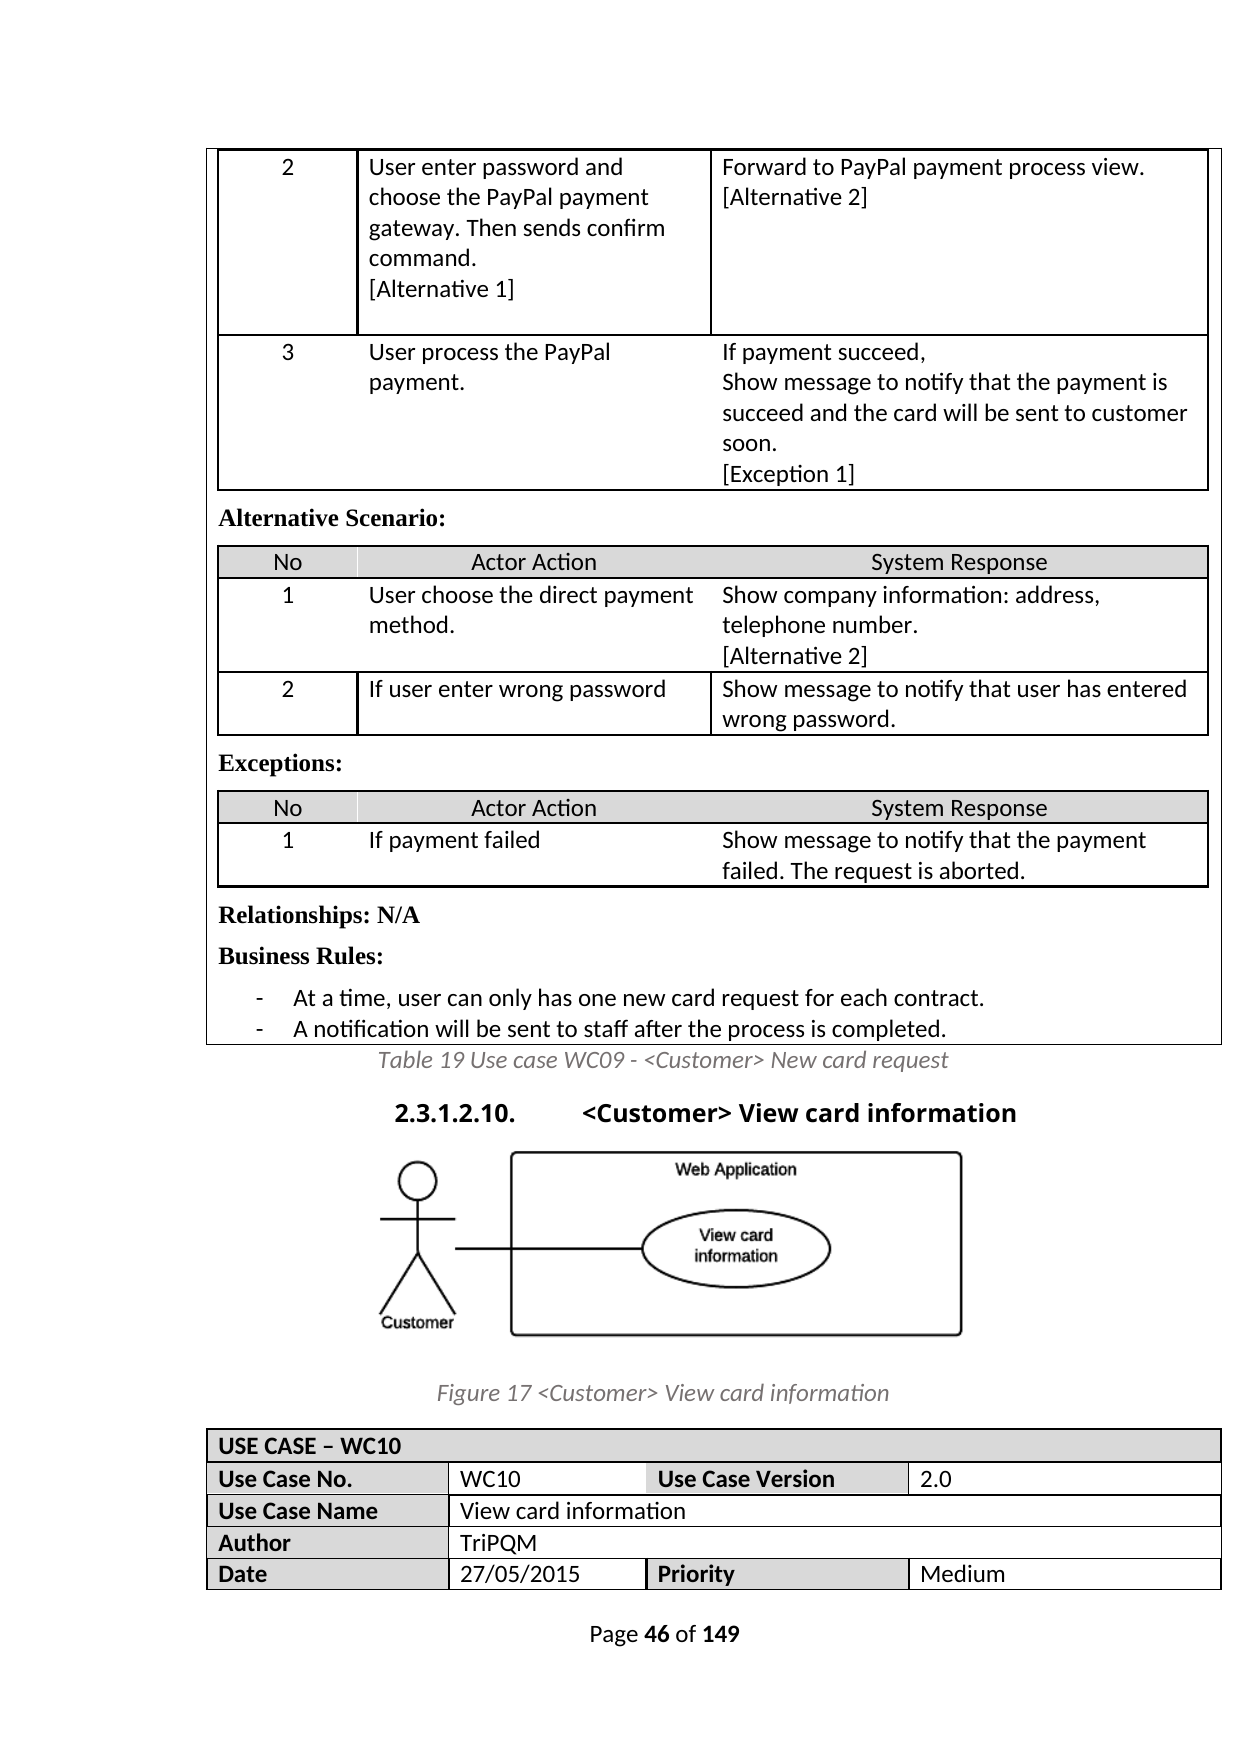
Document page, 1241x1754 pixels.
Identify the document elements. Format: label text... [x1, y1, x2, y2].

table_cell TriPQM [449, 1527, 1221, 1558]
table_cell Date [208, 1559, 448, 1589]
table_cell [207, 149, 1221, 1043]
table_cell 27/05/2015 [450, 1559, 645, 1589]
subtitle <Customer> View card information [394, 1096, 1122, 1130]
table_cell WC10 [449, 1463, 646, 1493]
table_cell Use Case Version [646, 1463, 908, 1493]
table_cell View card information [450, 1496, 1220, 1526]
text Figure 17 <Customer> View card information [207, 1377, 1122, 1407]
table_cell Use Case No. [207, 1463, 448, 1493]
table_header USE CASE – WC10 [208, 1430, 1220, 1461]
table_cell Medium [910, 1559, 1220, 1589]
picture [334, 1132, 995, 1358]
table_cell Use Case Name [208, 1495, 448, 1526]
table_cell 2.0 [909, 1463, 1221, 1493]
table_cell Author [207, 1527, 448, 1558]
table_cell Priority [648, 1559, 908, 1589]
